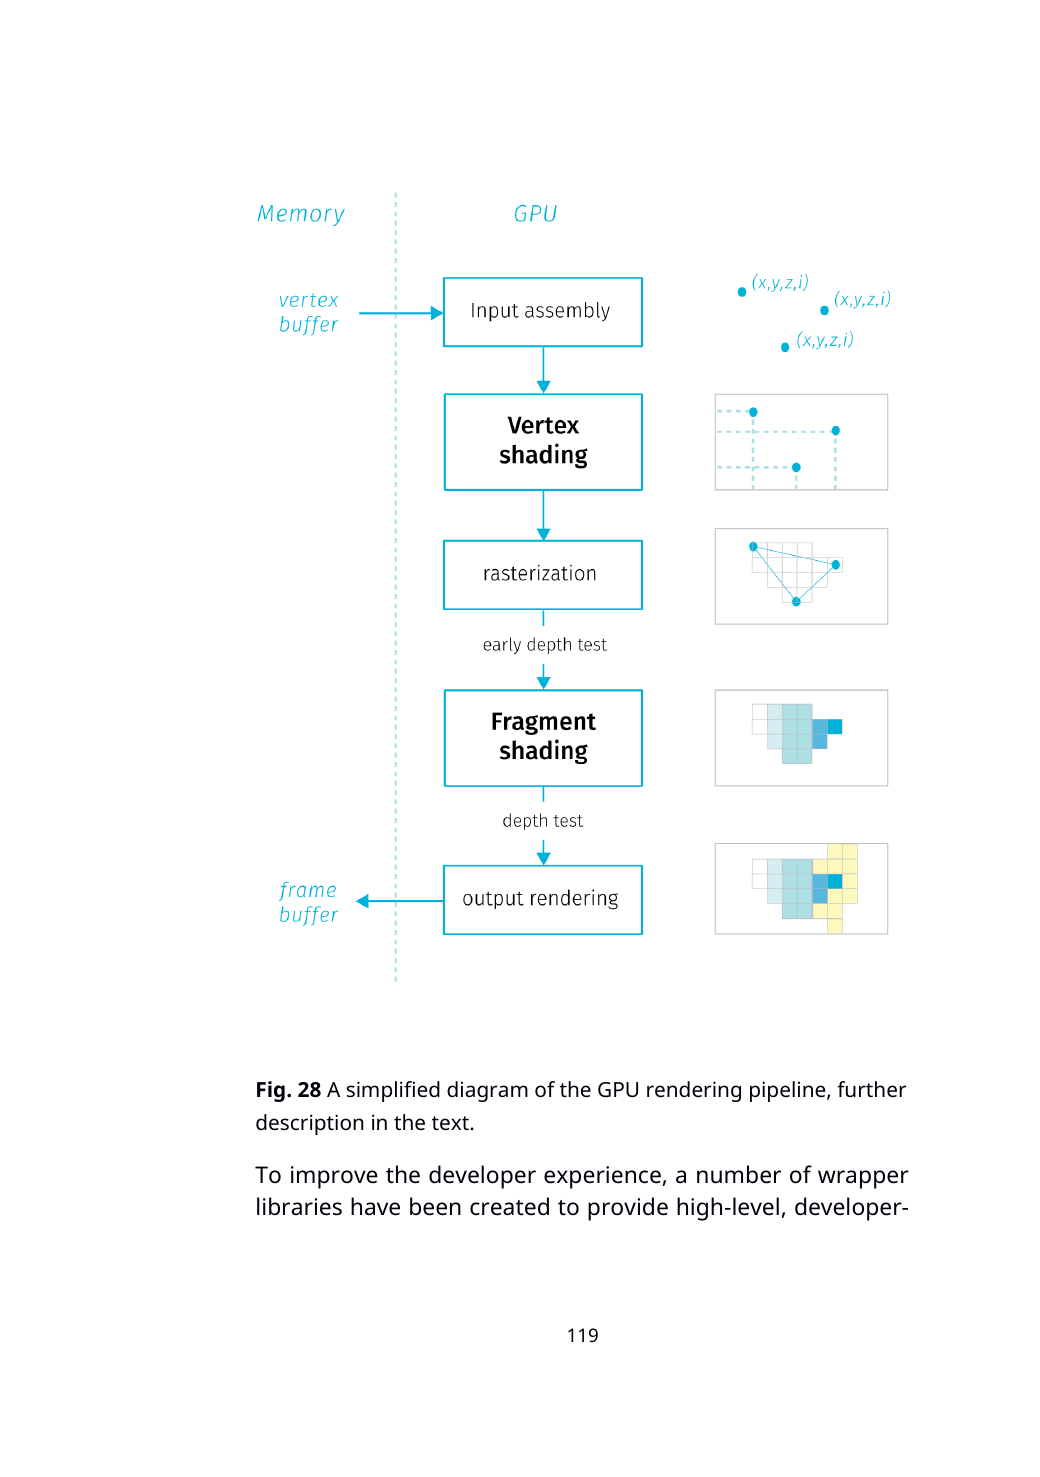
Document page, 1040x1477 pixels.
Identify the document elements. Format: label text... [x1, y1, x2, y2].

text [255, 1159, 910, 1222]
text Fig. 28 A simplified diagram of the GPU rendering pipeline, further description in the text. [255, 1075, 910, 1136]
picture [200, 150, 964, 1026]
